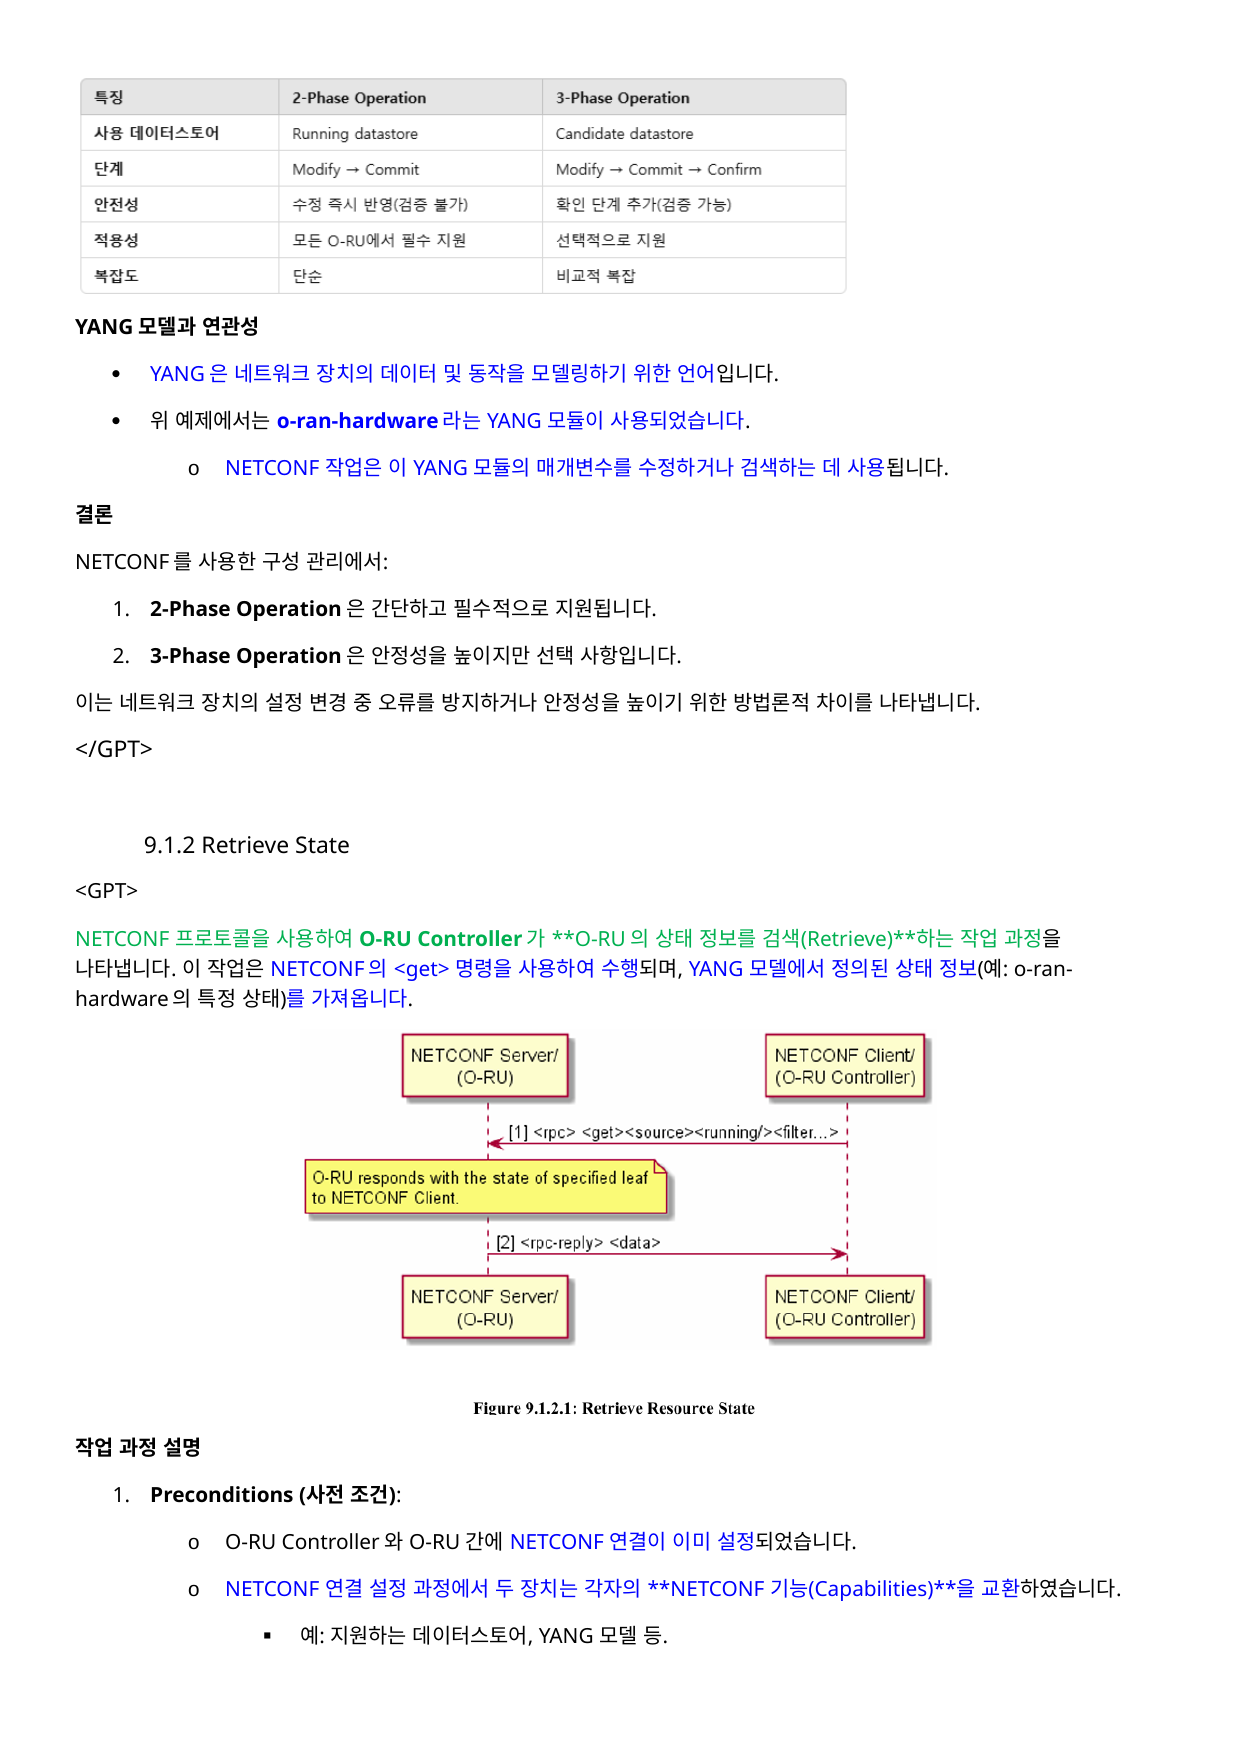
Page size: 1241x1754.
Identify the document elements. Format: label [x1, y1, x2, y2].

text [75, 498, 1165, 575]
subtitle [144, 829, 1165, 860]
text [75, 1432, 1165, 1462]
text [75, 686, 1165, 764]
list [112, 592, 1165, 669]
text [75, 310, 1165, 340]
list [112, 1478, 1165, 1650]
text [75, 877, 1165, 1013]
picture [299, 1029, 941, 1415]
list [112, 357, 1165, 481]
picture [75, 75, 852, 294]
